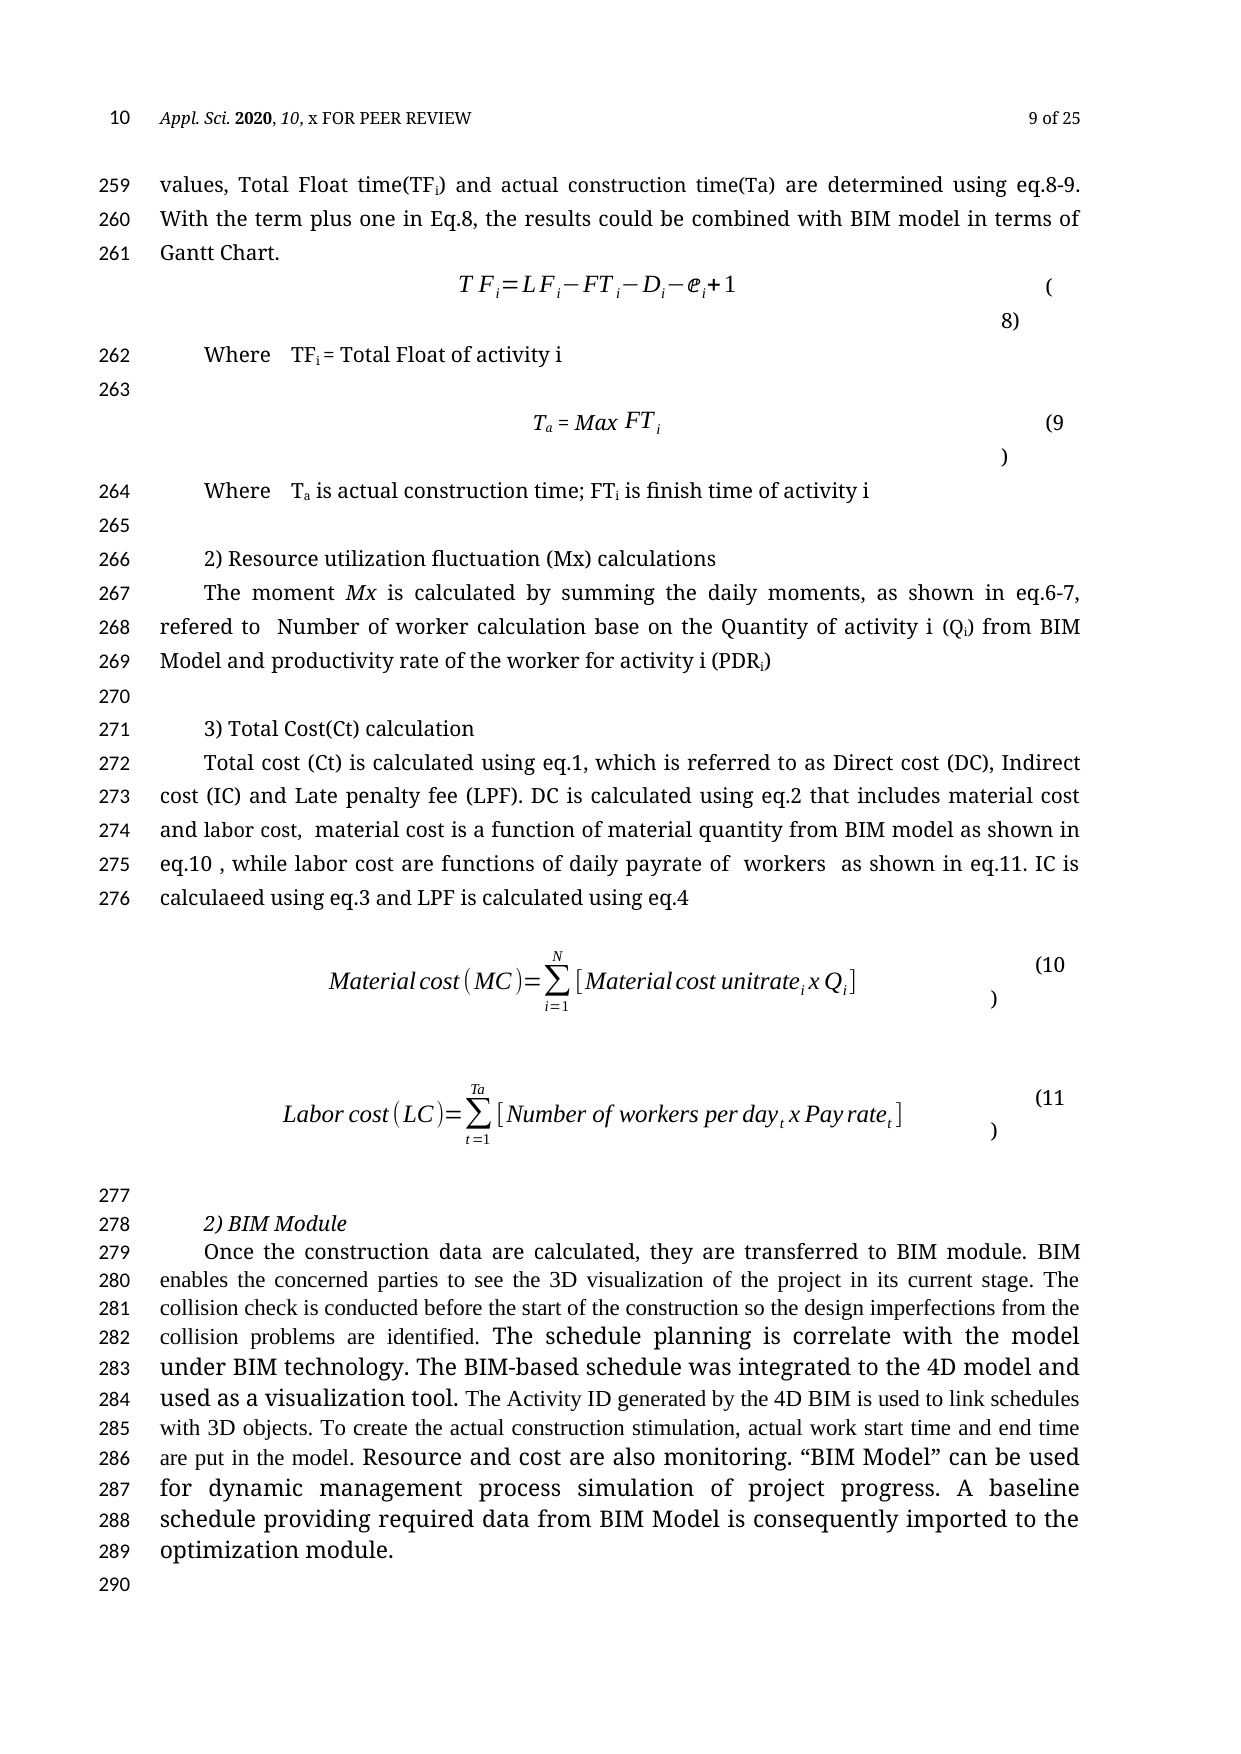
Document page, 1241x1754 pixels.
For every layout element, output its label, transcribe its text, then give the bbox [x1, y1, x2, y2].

text Where TFi = Total Float of activity i [159, 337, 1081, 371]
table_header Ta = Max [160, 405, 989, 473]
text 2) BIM Module [159, 1209, 1081, 1237]
text Where Ta is actual construction time; FTi is finish time of activity i [159, 473, 1081, 507]
table_header (9) [990, 405, 1081, 473]
text Once the construction data are calculated, they are transferred to BIM module. BIM enables the concerned parties to see the 3D visualization of the project in its current stage. The collision check is conducted before the start of the construction so the design imperfections from the collision problems are identified. The schedule planning is correlate with the model under BIM technology. The BIM-based schedule was integrated to the 4D model and used as a visualization tool. The Activity ID generated by the 4D BIM is used to link schedules with 3D objects. To create the actual construction stimulation, actual work start time and end time are put in the model. Resource and cost are also monitoring. “BIM Model” can be used for dynamic management process simulation of project progress. A baseline schedule providing required data from BIM Model is consequently imported to the optimization module. [159, 1237, 1081, 1566]
text 3) Total Cost(Ct) calculation [159, 711, 1081, 745]
table_header [160, 915, 979, 1048]
table_header (8) [990, 270, 1081, 337]
text Total cost (Ct) is calculated using eq.1, which is referred to as Direct cost (DC), Indirect cost (IC) and Late penalty fee (LPF). DC is calculated using eq.2 that includes material cost and labor cost, material cost is a function of material quantity from BIM model as shown in eq.10 , while labor cost are functions of daily payrate of workers as shown in eq.11. IC is calculaeed using eq.3 and LPF is calculated using eq.4 [159, 745, 1081, 915]
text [159, 168, 1081, 269]
table_header (10) [979, 915, 1081, 1048]
text 2) Resource utilization fluctuation (Mx) calculations [159, 541, 1081, 575]
text The moment Mx is calculated by summing the daily moments, as shown in eq.6-7, refered to Number of worker calculation base on the Quantity of activity i (Qi) from BIM Model and productivity rate of the worker for activity i (PDRi) [159, 575, 1081, 677]
table_header [160, 270, 989, 337]
table_cell [160, 1048, 979, 1180]
table_cell (11) [979, 1048, 1081, 1180]
